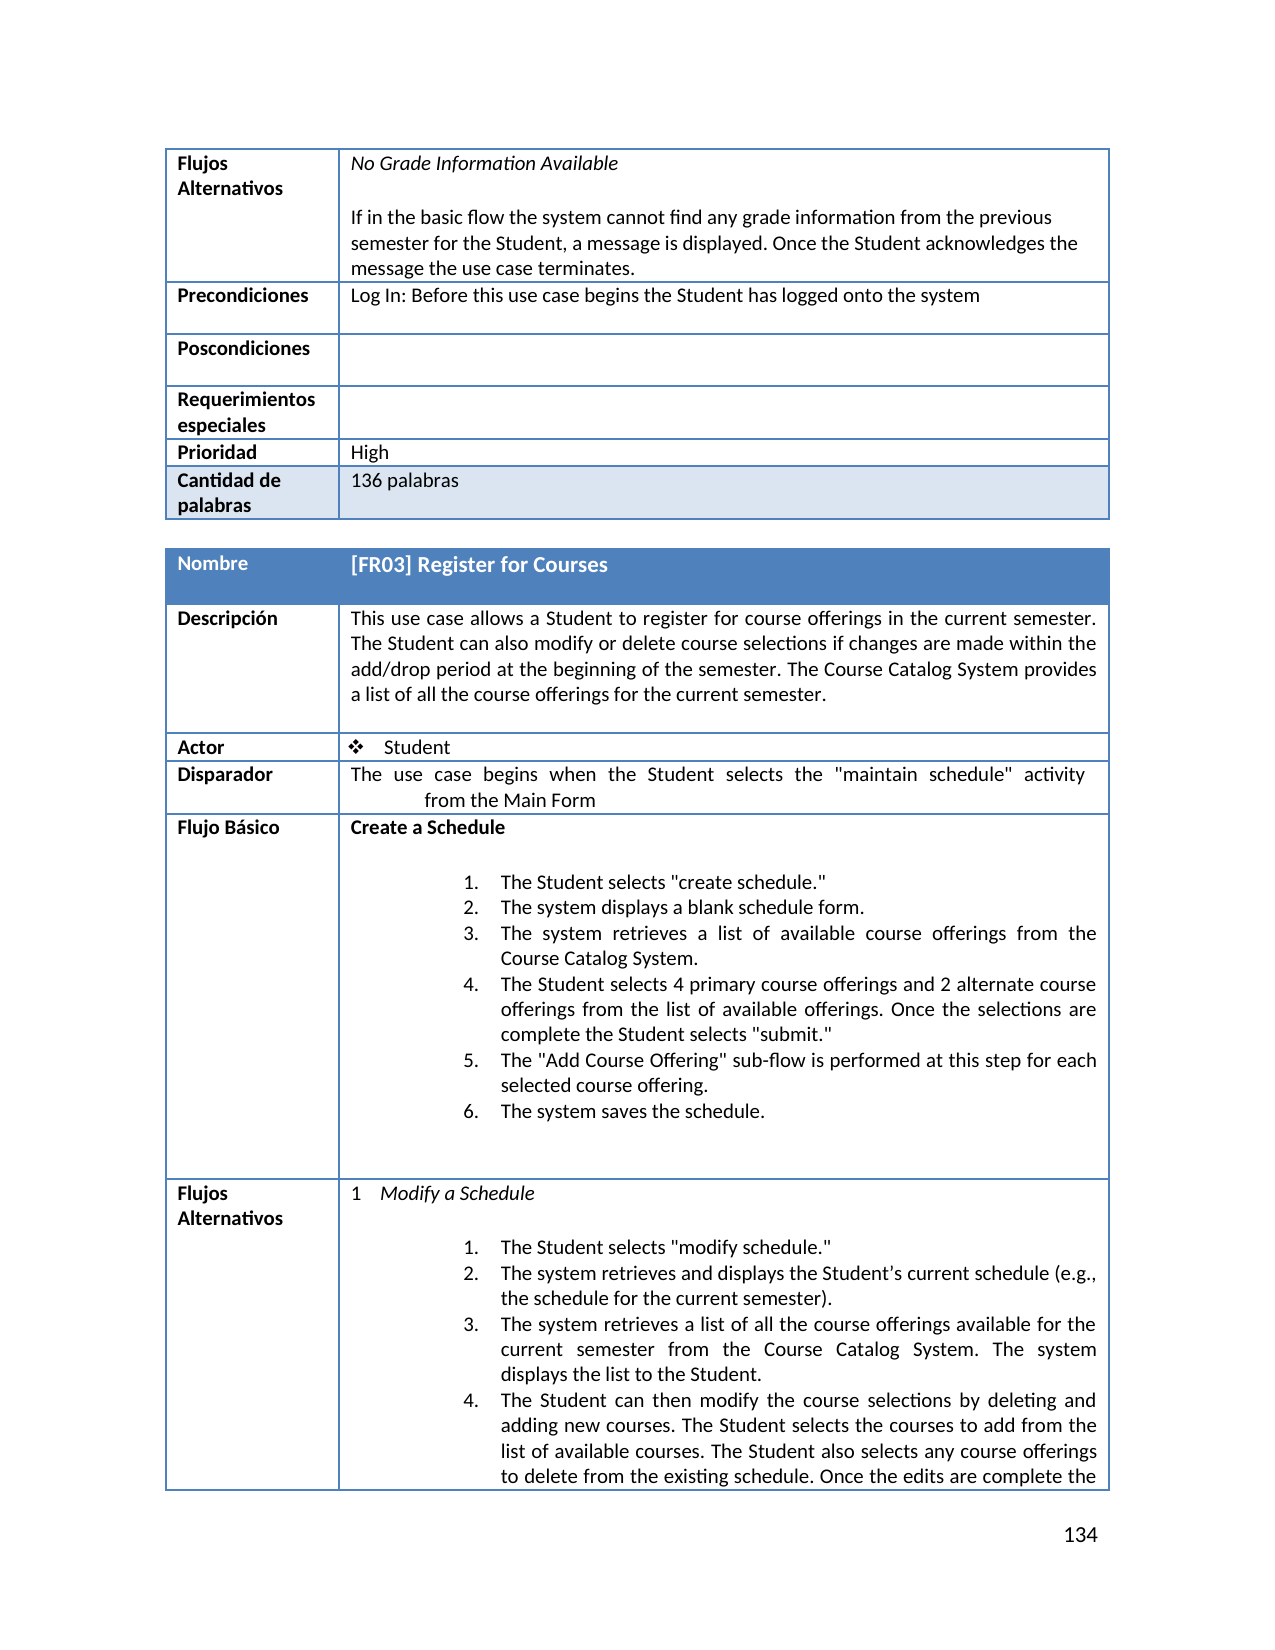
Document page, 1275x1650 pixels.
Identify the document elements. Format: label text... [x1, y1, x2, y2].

table_cell No Grade Information Available If in the basic flow the system cannot find any grade information from the previous semester for the Student, a message is displayed. Once the Student acknowledges the message the use case terminates. [340, 150, 1108, 281]
table_cell Precondiciones [167, 283, 338, 333]
table_cell [340, 335, 1108, 384]
table_cell Actor [168, 735, 337, 759]
table_cell Prioridad [167, 440, 338, 465]
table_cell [340, 1180, 1108, 1489]
table_cell 136 palabras [340, 467, 1108, 518]
table_cell This use case allows a Student to register for course offerings in the current semester. The Student can also modify or delete course selections if changes are made within the add/drop period at the beginning of the semester. The Course Catalog System provides a list of all the course offerings for the current semester. [340, 605, 1108, 732]
table_header Nombre [167, 550, 338, 603]
table_cell Descripción [167, 605, 338, 732]
table_cell Flujo Básico [167, 815, 338, 1178]
table_header [FR03] Register for Courses [340, 550, 1108, 603]
table_cell Flujos Alternativos [167, 1180, 338, 1489]
table_cell Disparador [167, 762, 338, 812]
table_cell Student [340, 734, 1108, 759]
table_cell Flujos Alternativos [167, 150, 338, 281]
table_cell Poscondiciones [167, 335, 338, 384]
table_cell Requerimientos especiales [167, 387, 338, 437]
table_cell Create a Schedule The Student selects "create schedule." The system displays a blank schedule form. The system retrieves a list of available course offerings from the Course Catalog System. The Student selects 4 primary course offerings and 2 alternate course offerings from the list of available offerings. Once the selections are complete the Student selects "submit." The "Add Course Offering" sub-flow is performed at this step for each selected course offering. The system saves the schedule. [340, 815, 1108, 1178]
table_cell High [340, 440, 1108, 465]
table_cell Cantidad de palabras [167, 467, 338, 518]
table_cell The use case begins when the Student selects the "maintain schedule" activity from the Main Form [340, 762, 1108, 812]
table_cell Log In: Before this use case begins the Student has logged onto the system [340, 283, 1108, 333]
table_cell [340, 387, 1108, 437]
